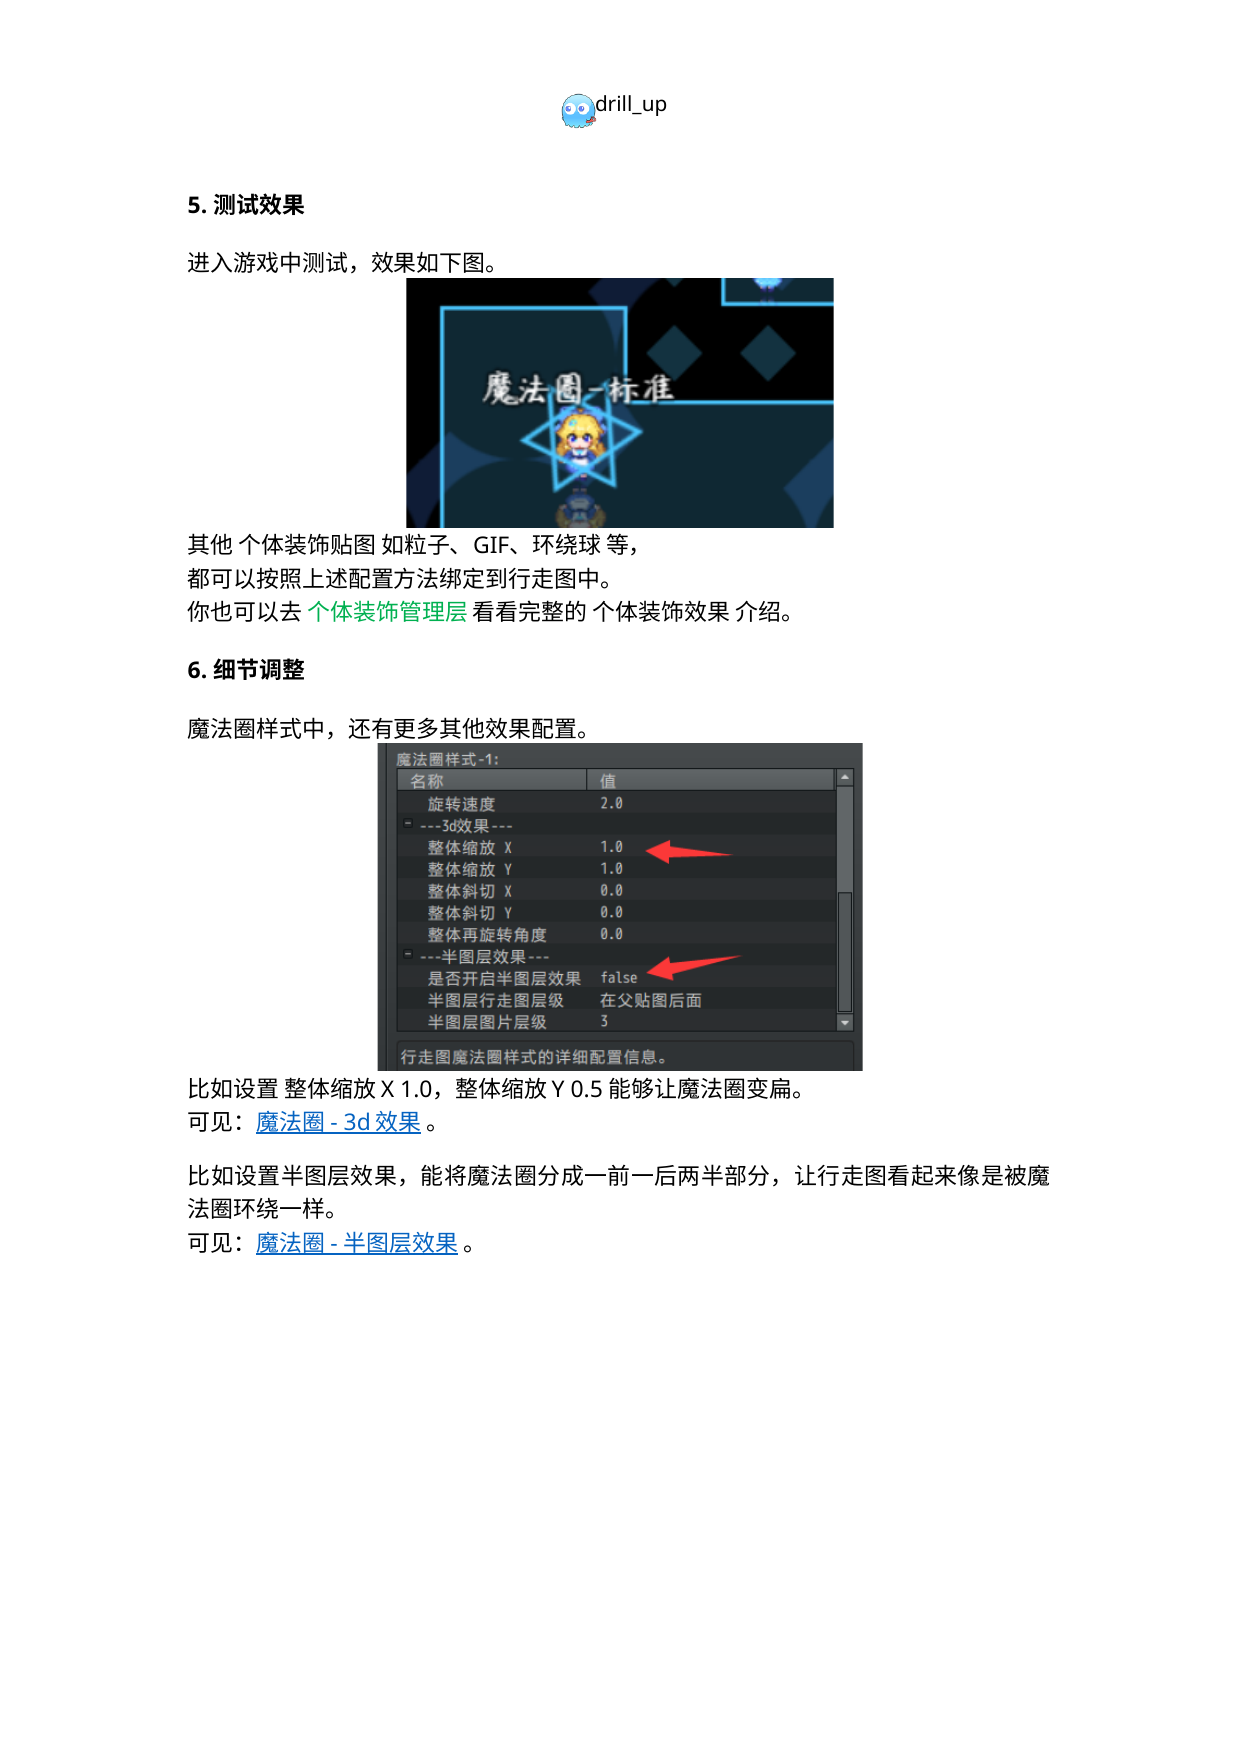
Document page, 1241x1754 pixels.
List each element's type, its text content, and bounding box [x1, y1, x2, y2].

text 可见：魔法圈 - 半图层效果 。 [187, 1224, 1053, 1258]
text 魔法圈样式中，还有更多其他效果配置。 [187, 710, 1053, 744]
text 比如设置半图层效果，能将魔法圈分成一前一后两半部分，让行走图看起来像是被魔法圈环绕一样。 [187, 1158, 1053, 1224]
text 其他 个体装饰贴图 如粒子、GIF、环绕球 等， [187, 527, 1053, 561]
text 可见：魔法圈 - 3d效果 。 [187, 1104, 1053, 1137]
picture [377, 743, 863, 1071]
text 比如设置 整体缩放X 1.0，整体缩放Y 0.5 能够让魔法圈变扁。 [187, 1070, 1053, 1104]
subtitle 5. 测试效果 [187, 187, 1053, 220]
text 你也可以去 个体装饰管理层 看看完整的 个体装饰效果 介绍。 [187, 594, 1053, 627]
picture [556, 88, 597, 130]
text 进入游戏中测试，效果如下图。 [187, 245, 1053, 278]
picture [406, 278, 834, 528]
subtitle 6. 细节调整 [187, 652, 1053, 685]
text 都可以按照上述配置方法绑定到行走图中。 [187, 561, 1053, 594]
